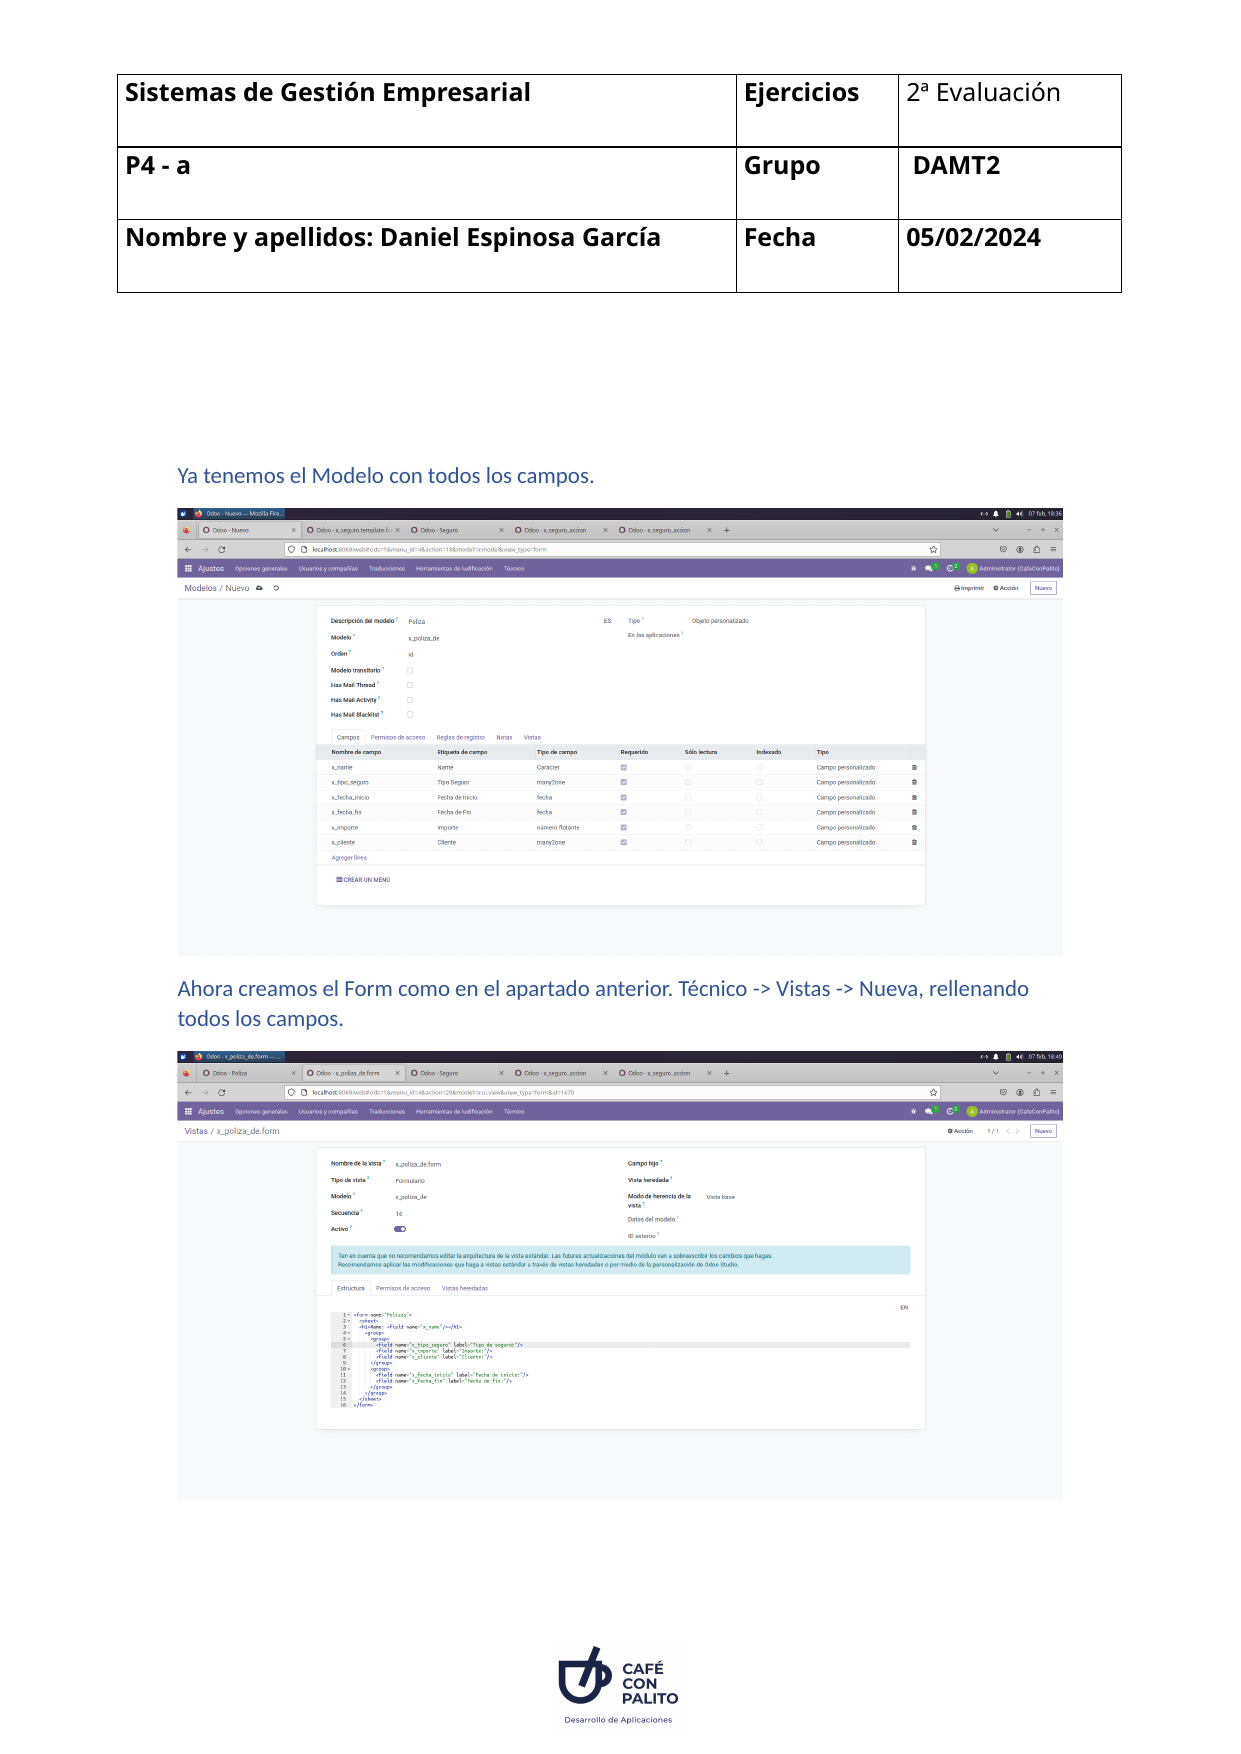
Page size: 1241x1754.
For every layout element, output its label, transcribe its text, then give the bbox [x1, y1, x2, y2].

picture [549, 1636, 688, 1737]
picture [177, 508, 1063, 956]
text Ya tenemos el Modelo con todos los campos. [177, 461, 1063, 489]
picture [177, 1051, 1063, 1499]
text Ahora creamos el Form como en el apartado anterior. Técnico -> Vistas -> Nueva, rellenando todos los campos. [177, 974, 1063, 1032]
